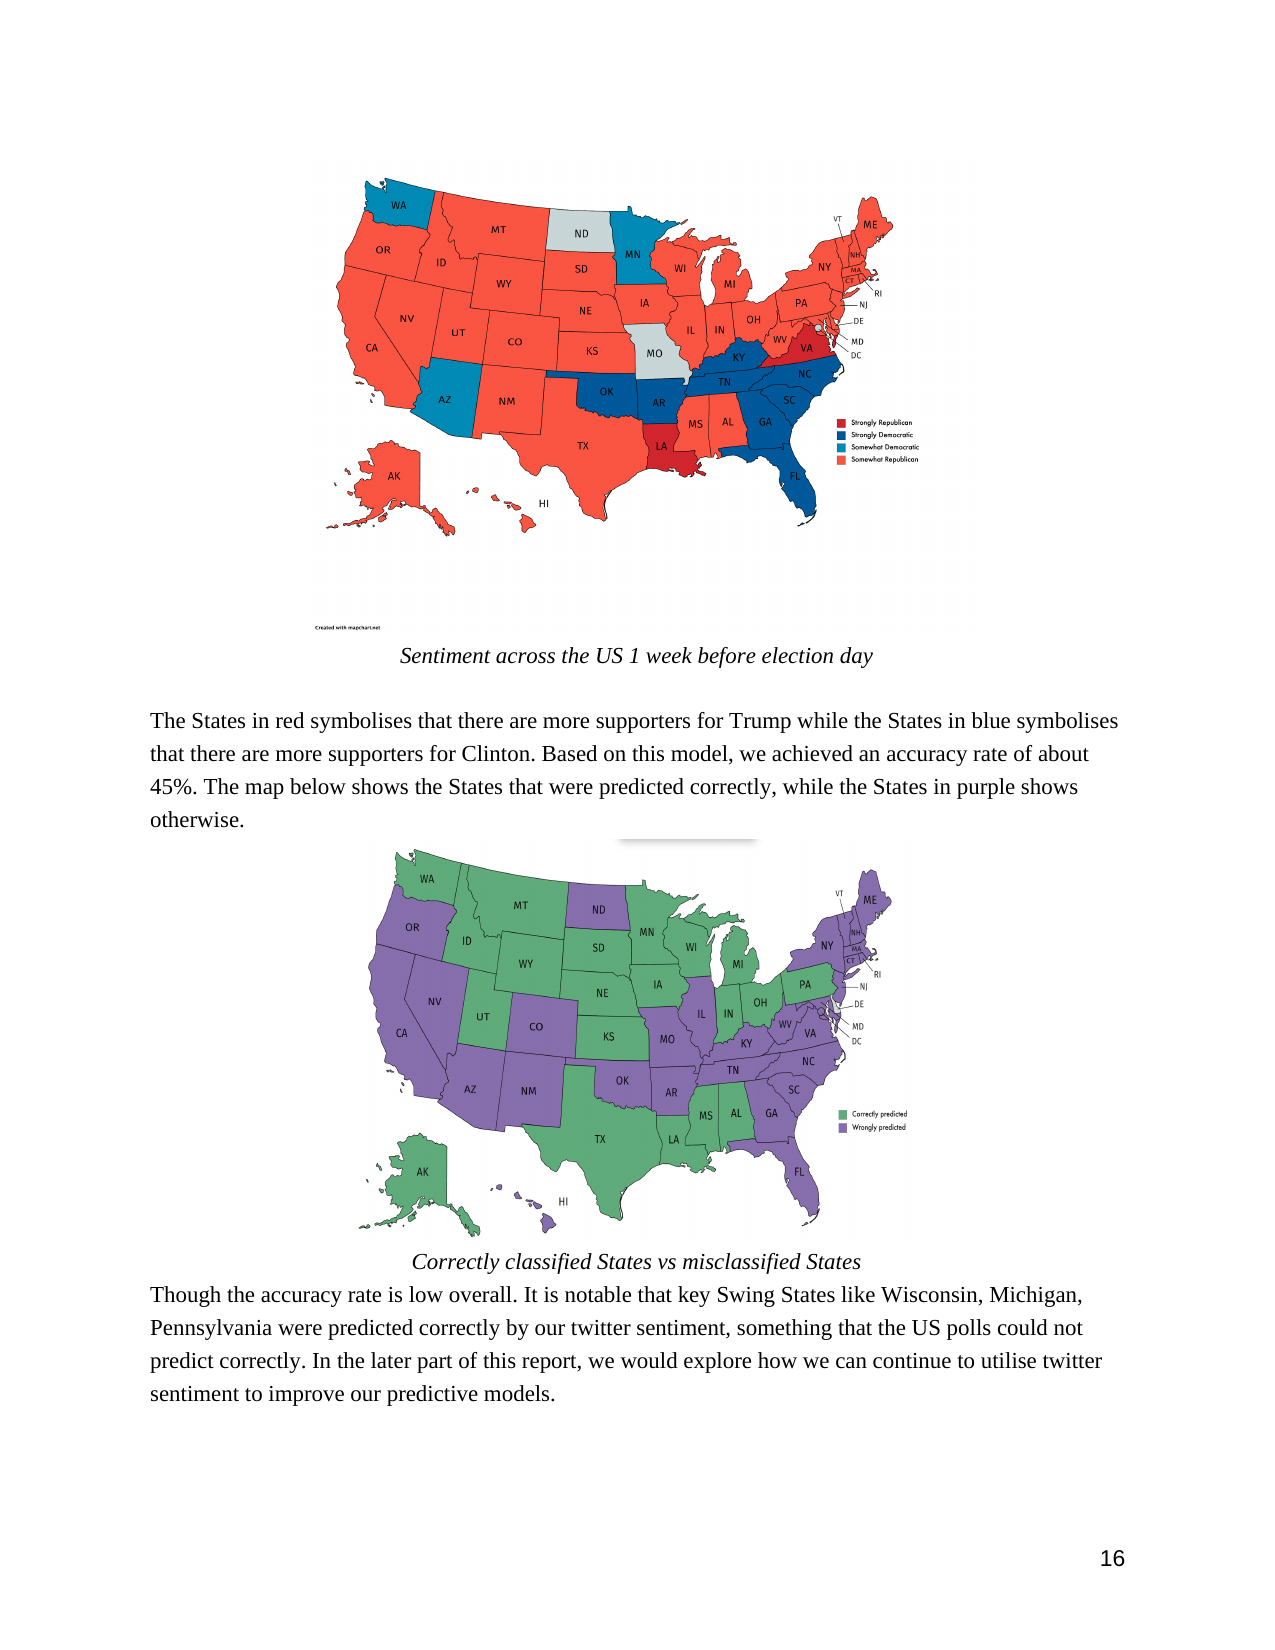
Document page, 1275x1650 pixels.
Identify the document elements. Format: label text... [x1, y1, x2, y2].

text The States in red symbolises that there are more supporters for Trump while the States in blue symbolises that there are more supporters for Clinton. Based on this model, we achieved an accuracy rate of about 45%. The map below shows the States that were predicted correctly, while the States in purple shows otherwise. [150, 707, 1125, 833]
picture [353, 839, 922, 1242]
text Correctly classified States vs misclassified States [150, 1248, 1125, 1275]
text Sentiment across the US 1 week before election day [150, 642, 1125, 668]
picture [297, 150, 978, 636]
text Though the accuracy rate is low overall. It is notable that key Swing States like Wisconsin, Michigan, Pennsylvania were predicted correctly by our twitter sentiment, something that the US polls could not predict correctly. In the later part of this report, we would explore how we can continue to utilise twitter sentiment to improve our predictive models. [150, 1281, 1125, 1406]
